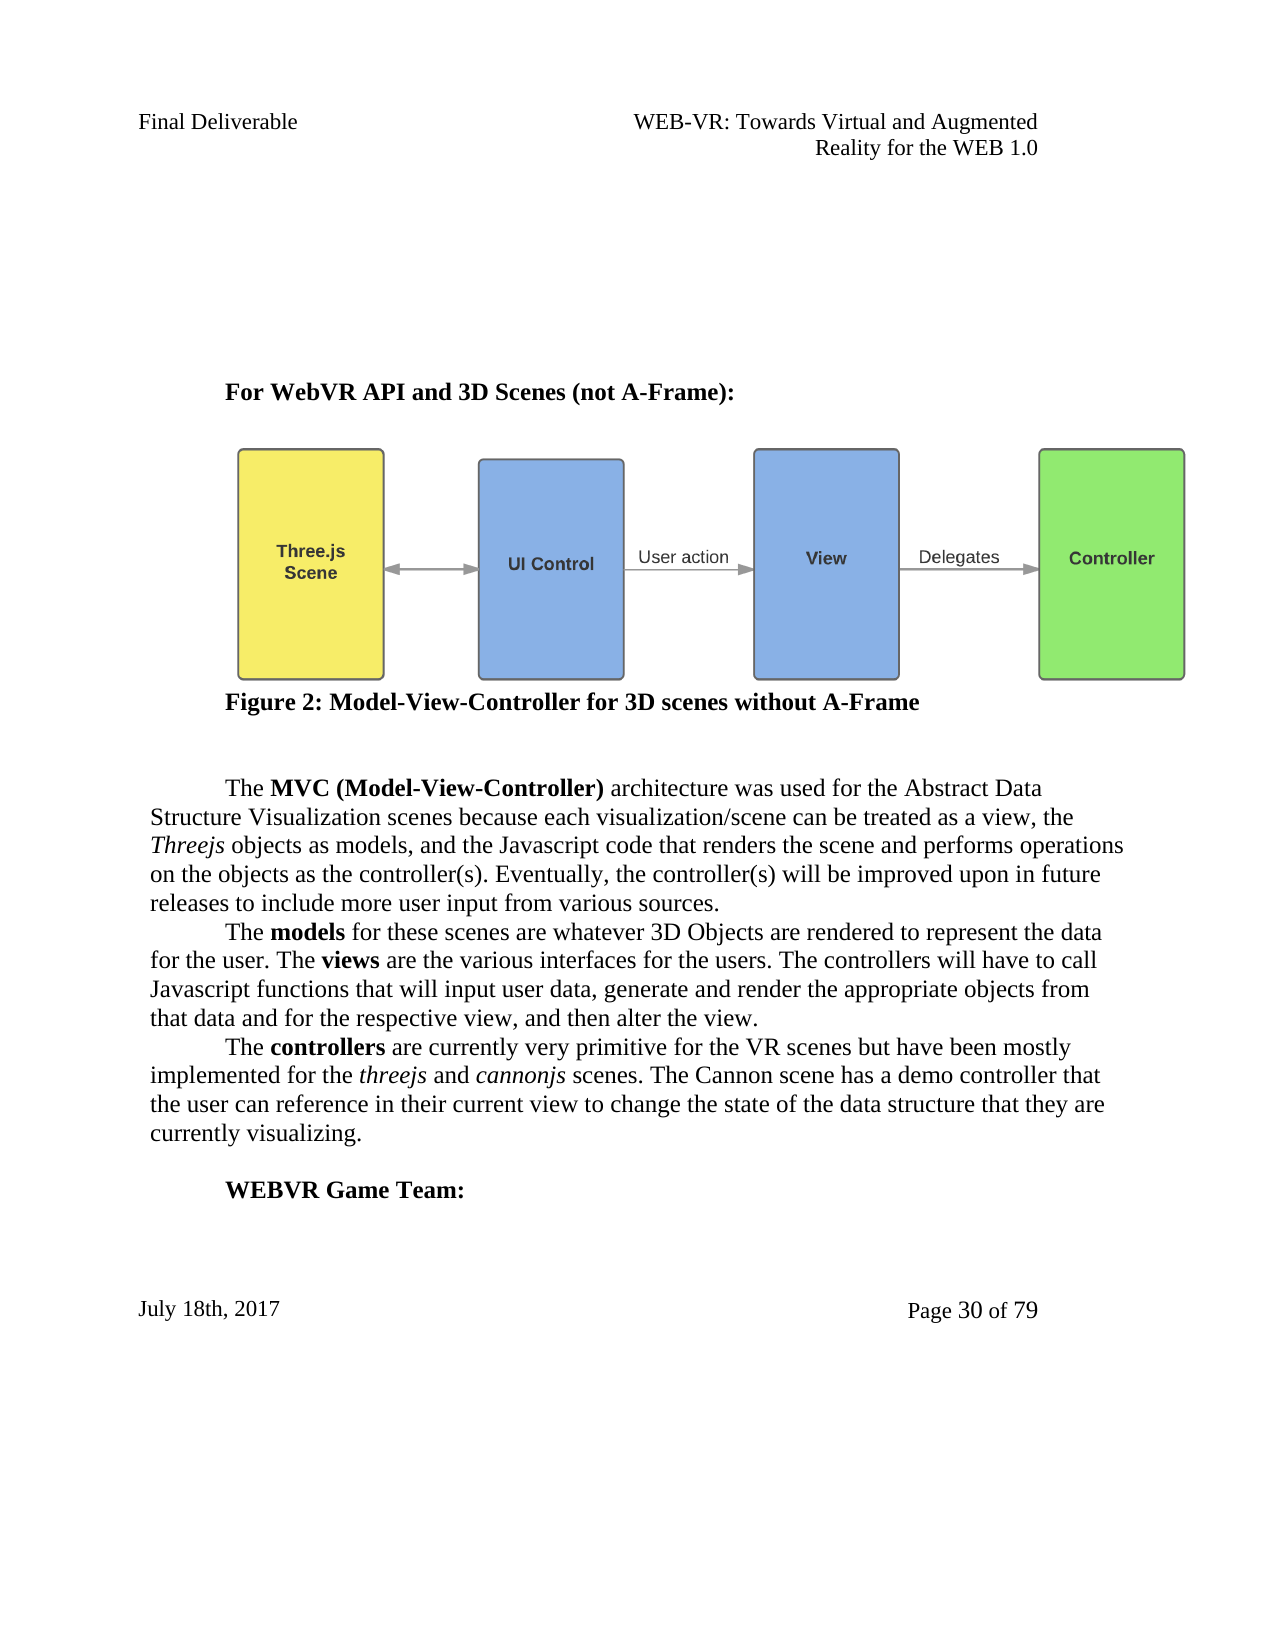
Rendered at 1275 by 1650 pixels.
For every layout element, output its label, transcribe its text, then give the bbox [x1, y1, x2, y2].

picture [225, 434, 1200, 687]
text Figure 2: Model-View-Controller for 3D scenes without A-Frame [150, 687, 1125, 715]
text WEBVR Game Team: [150, 1175, 1125, 1204]
text The controllers are currently very primitive for the VR scenes but have been mostly implemented for the threejs and cannonjs scenes. The Cannon scene has a demo controller that the user can reference in their current view to change the state of the data structure that they are currently visualizing. [150, 1032, 1125, 1147]
text The models for these scenes are whatever 3D Objects are rendered to represent the data for the user. The views are the various interfaces for the users. The controllers will have to call Javascript functions that will input user data, generate and render the appropriate objects from that data and for the respective view, and then alter the view. [150, 917, 1125, 1032]
text For WebVR API and 3D Scenes (not A-Frame): [150, 377, 1125, 406]
text The MVC (Model-View-Controller) architecture was used for the Abstract Data Structure Visualization scenes because each visualization/scene can be treated as a view, the Threejs objects as models, and the Javascript code that renders the scene and performs operations on the objects as the controller(s). Eventually, the controller(s) will be improved upon in future releases to include more user input from various sources. [150, 773, 1125, 917]
